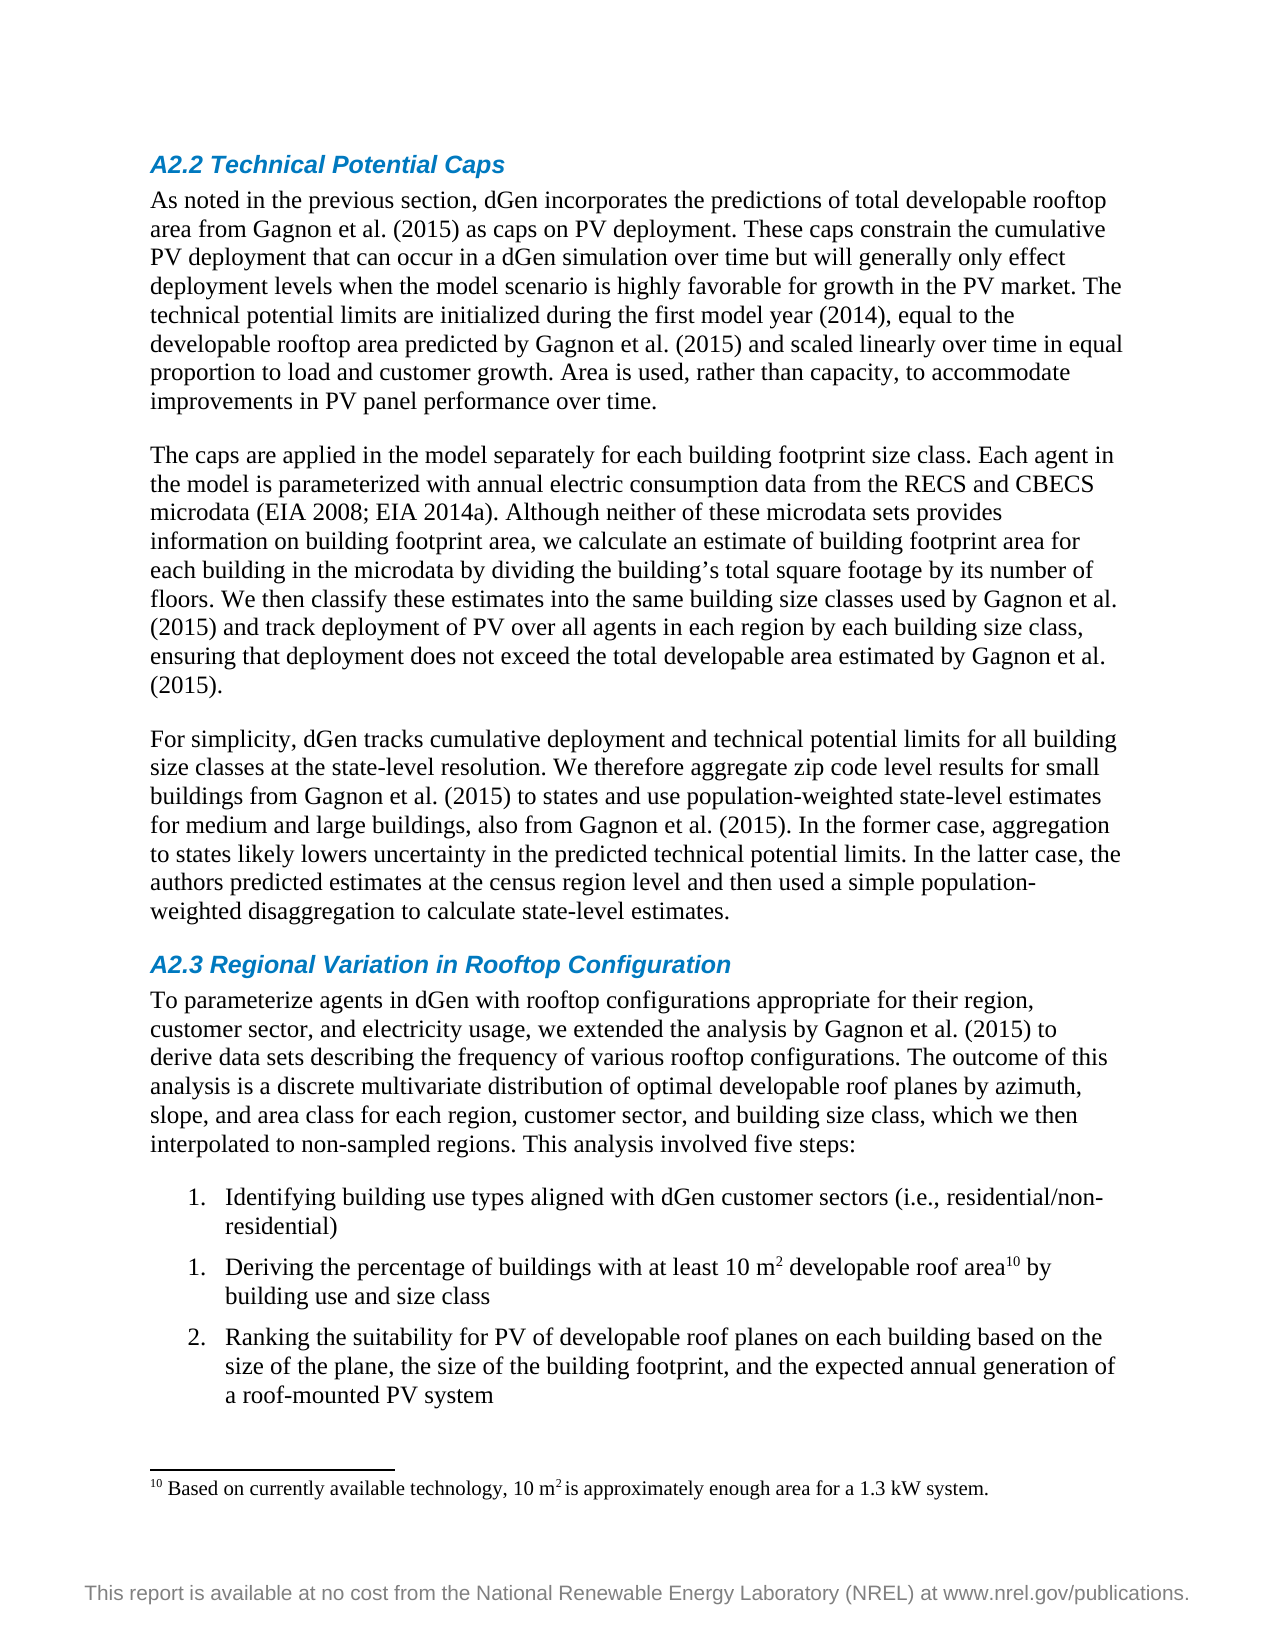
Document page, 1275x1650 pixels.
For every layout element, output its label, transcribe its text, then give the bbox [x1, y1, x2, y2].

text To parameterize agents in dGen with rooftop configurations appropriate for their region, customer sector, and electricity usage, we extended the analysis by Gagnon et al. (2015) to derive data sets describing the frequency of various rooftop configurations. The outcome of this analysis is a discrete multivariate distribution of optimal developable roof planes by azimuth, slope, and area class for each region, customer sector, and building size class, which we then interpolated to non-sampled regions. This analysis involved five steps: [150, 985, 1125, 1157]
list A2.2 Technical Potential Caps [150, 150, 1125, 179]
text For simplicity, dGen tracks cumulative deployment and technical potential limits for all building size classes at the state-level resolution. We therefore aggregate zip code level results for small buildings from Gagnon et al. (2015) to states and use population-weighted state-level estimates for medium and large buildings, also from Gagnon et al. (2015). In the former case, aggregation to states likely lowers uncertainty in the predicted technical potential limits. In the latter case, the authors predicted estimates at the census region level and then used a simple population-weighted disaggregation to calculate state-level estimates. [150, 724, 1125, 925]
list Ranking the suitability for PV of developable roof planes on each building based on the size of the plane, the size of the building footprint, and the expected annual generation of a roof-mounted PV system [187, 1322, 1125, 1409]
text The caps are applied in the model separately for each building footprint size class. Each agent in the model is parameterized with annual electric consumption data from the RECS and CBECS microdata (EIA 2008; EIA 2014a). Although neither of these microdata sets provides information on building footprint area, we calculate an estimate of building footprint area for each building in the microdata by dividing the building’s total square footage by its number of floors. We then classify these estimates into the same building size classes used by Gagnon et al. (2015) and track deployment of PV over all agents in each region by each building size class, ensuring that deployment does not exceed the total developable area estimated by Gagnon et al. (2015). [150, 440, 1125, 699]
list Identifying building use types aligned with dGen customer sectors (i.e., residential/non-residential) [187, 1182, 1125, 1240]
list Deriving the percentage of buildings with at least 10 m2 developable roof area by building use and size class [187, 1252, 1125, 1310]
text As noted in the previous section, dGen incorporates the predictions of total developable rooftop area from Gagnon et al. (2015) as caps on PV deployment. These caps constrain the cumulative PV deployment that can occur in a dGen simulation over time but will generally only effect deployment levels when the model scenario is highly favorable for growth in the PV market. The technical potential limits are initialized during the first model year (2014), equal to the developable rooftop area predicted by Gagnon et al. (2015) and scaled linearly over time in equal proportion to load and customer growth. Area is used, rather than capacity, to accommodate improvements in PV panel performance over time. [150, 185, 1125, 415]
list A2.3 Regional Variation in Rooftop Configuration [150, 950, 1125, 979]
